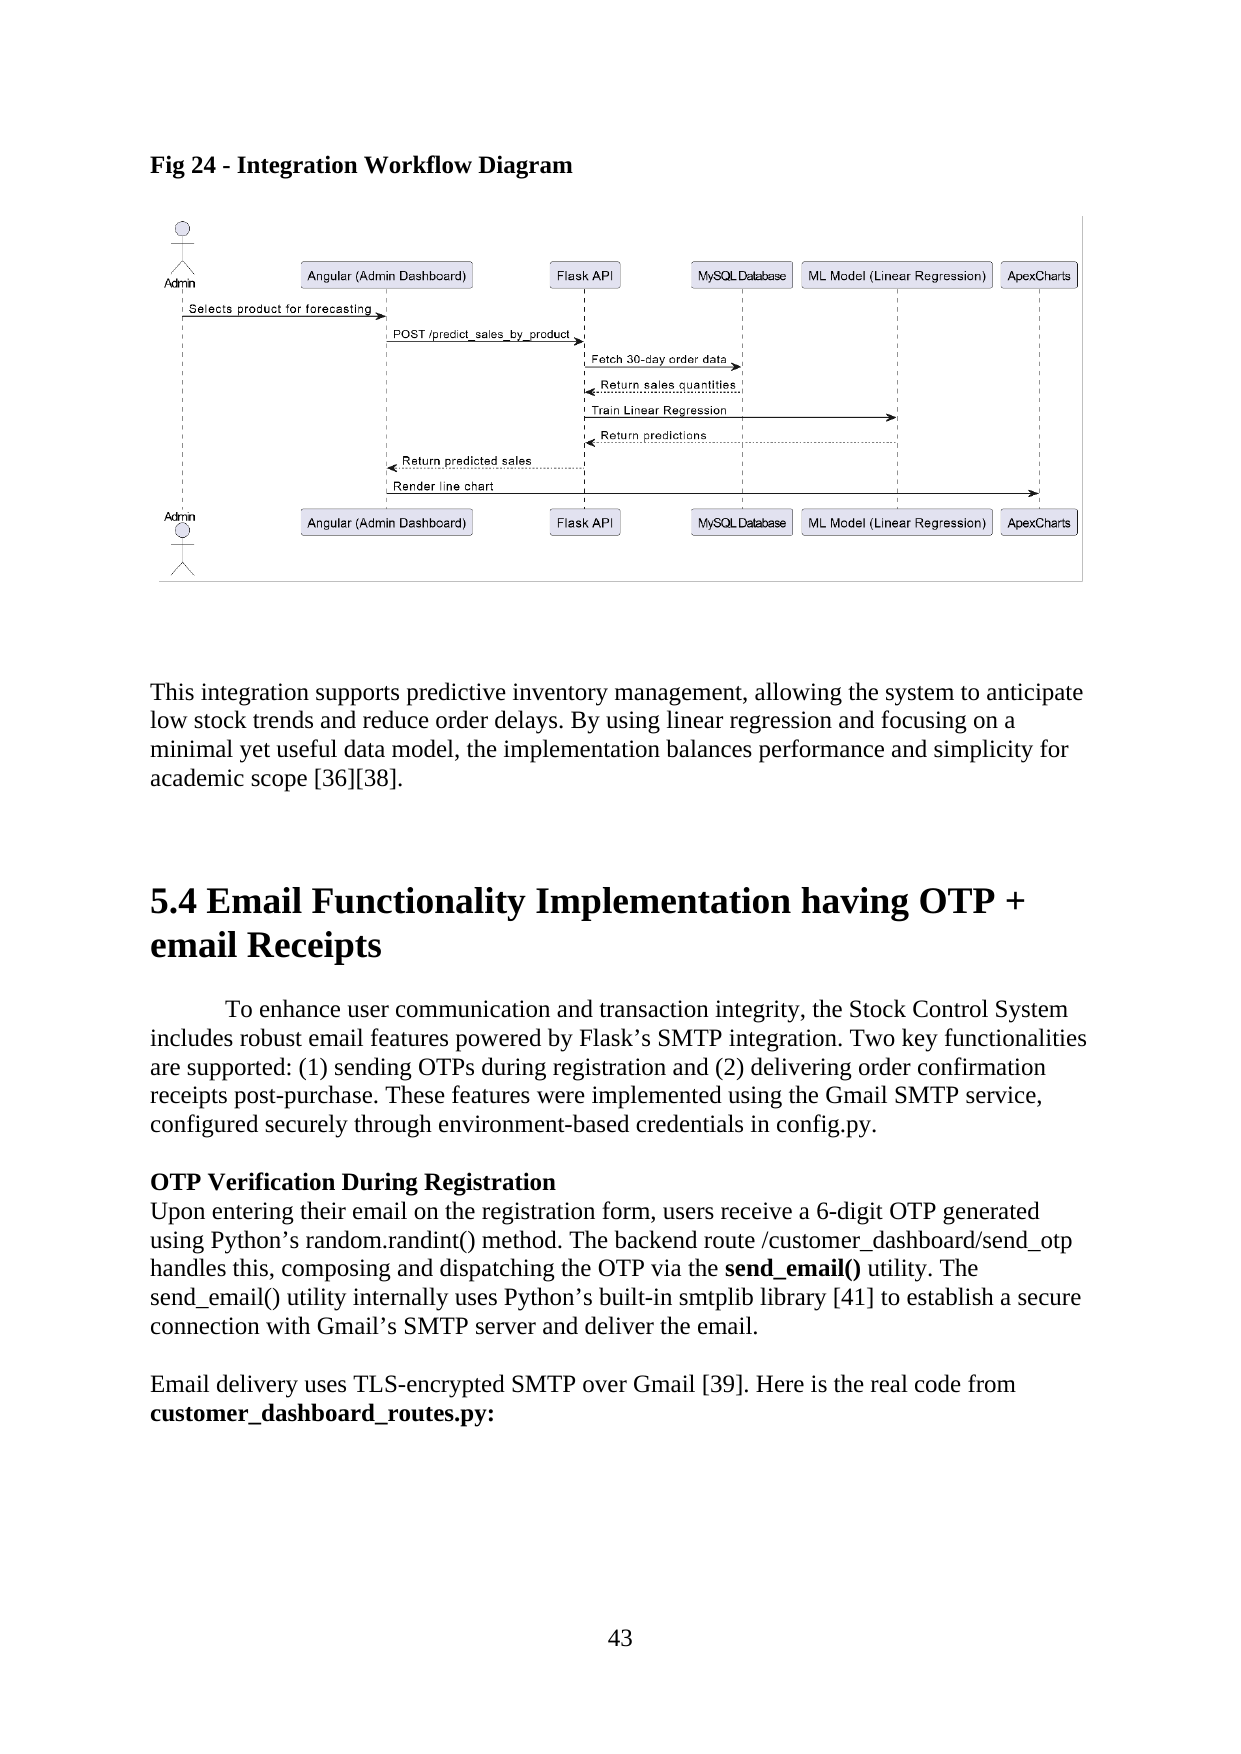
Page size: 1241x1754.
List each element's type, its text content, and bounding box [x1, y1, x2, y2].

text OTP Verification During Registration Upon entering their email on the registration form, users receive a 6-digit OTP generated using Python’s random.randint() method. The backend route /customer_dashboard/send_otp handles this, composing and dispatching the OTP via the send_email() utility. The send_email() utility internally uses Python’s built-in smtplib library [41] to establish a secure connection with Gmail’s SMTP server and deliver the email. [150, 1167, 1090, 1340]
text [150, 1369, 1090, 1455]
text Fig 24 - Integration Workflow Diagram [150, 150, 1090, 179]
text To enhance user communication and transaction integrity, the Stock Control System includes robust email features powered by Flask’s SMTP integration. Two key functionalities are supported: (1) sending OTPs during registration and (2) delivering order confirmation receipts post-purchase. These features were implemented using the Gmail SMTP service, configured securely through environment-based credentials in config.py. [150, 994, 1090, 1138]
text This integration supports predictive inventory management, allowing the system to anticipate low stock trends and reduce order delays. By using linear regression and focusing on a minimal yet useful data model, the implementation balances performance and simplicity for academic scope [36][38]. [150, 677, 1090, 792]
picture [150, 207, 1091, 590]
text 5.4 Email Functionality Implementation having OTP + email Receipts [150, 879, 1090, 965]
